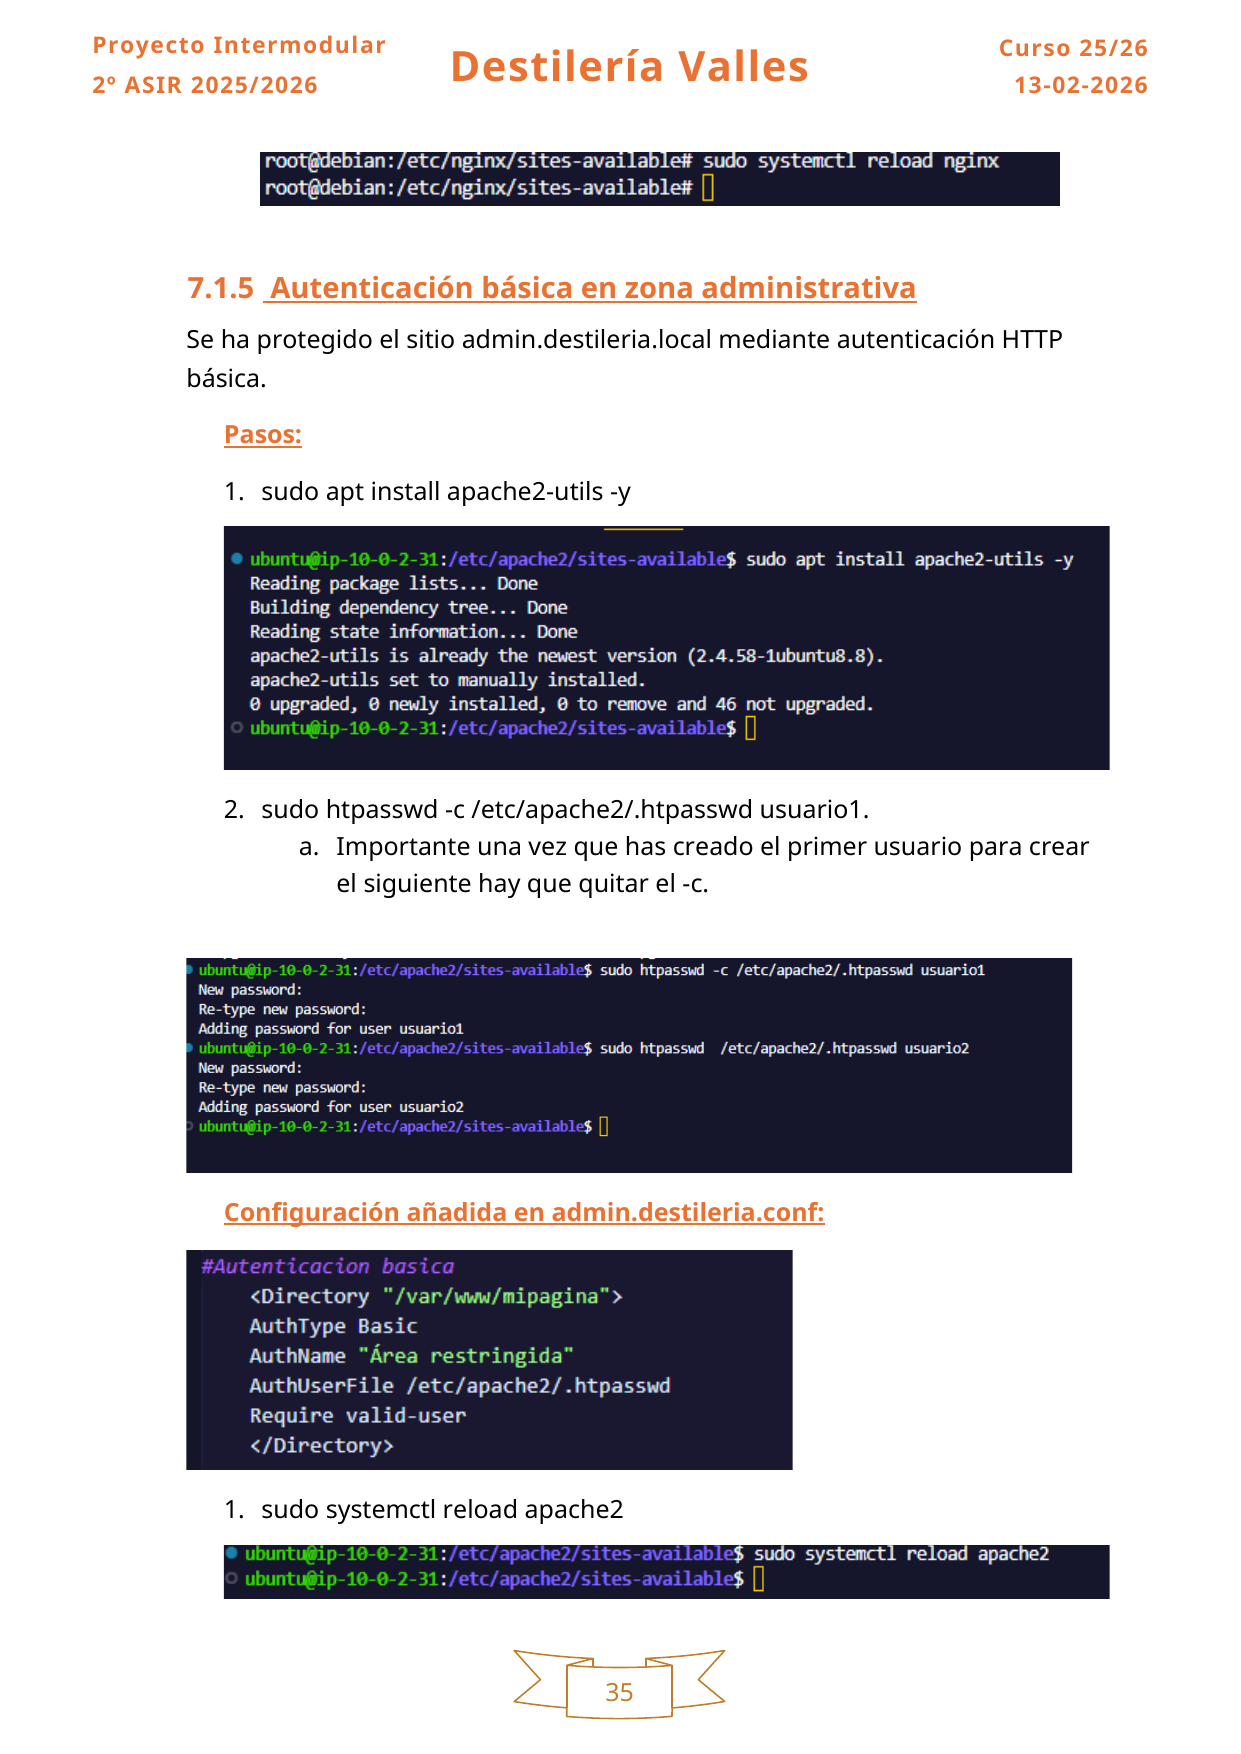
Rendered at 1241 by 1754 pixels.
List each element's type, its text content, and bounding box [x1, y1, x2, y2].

picture [260, 152, 1060, 206]
subtitle Autenticación básica en zona administrativa [187, 267, 1090, 307]
list sudo htpasswd -c /etc/apache2/.htpasswd usuario1. [224, 792, 1090, 826]
text Configuración añadida en admin.destileria.conf: [186, 1194, 1090, 1228]
text Pasos: [150, 417, 1090, 451]
picture [223, 1545, 1110, 1599]
list sudo systemctl reload apache2 [224, 1491, 1090, 1526]
picture [186, 1250, 793, 1470]
list Importante una vez que has creado el primer usuario para crear el siguiente hay que quitar el -c. [299, 829, 1090, 899]
text Se ha protegido el sitio admin.destileria.local mediante autenticación HTTP básica. [186, 321, 1090, 395]
picture [223, 526, 1110, 770]
list sudo apt install apache2-utils -y [224, 473, 1090, 507]
picture [186, 958, 1073, 1173]
